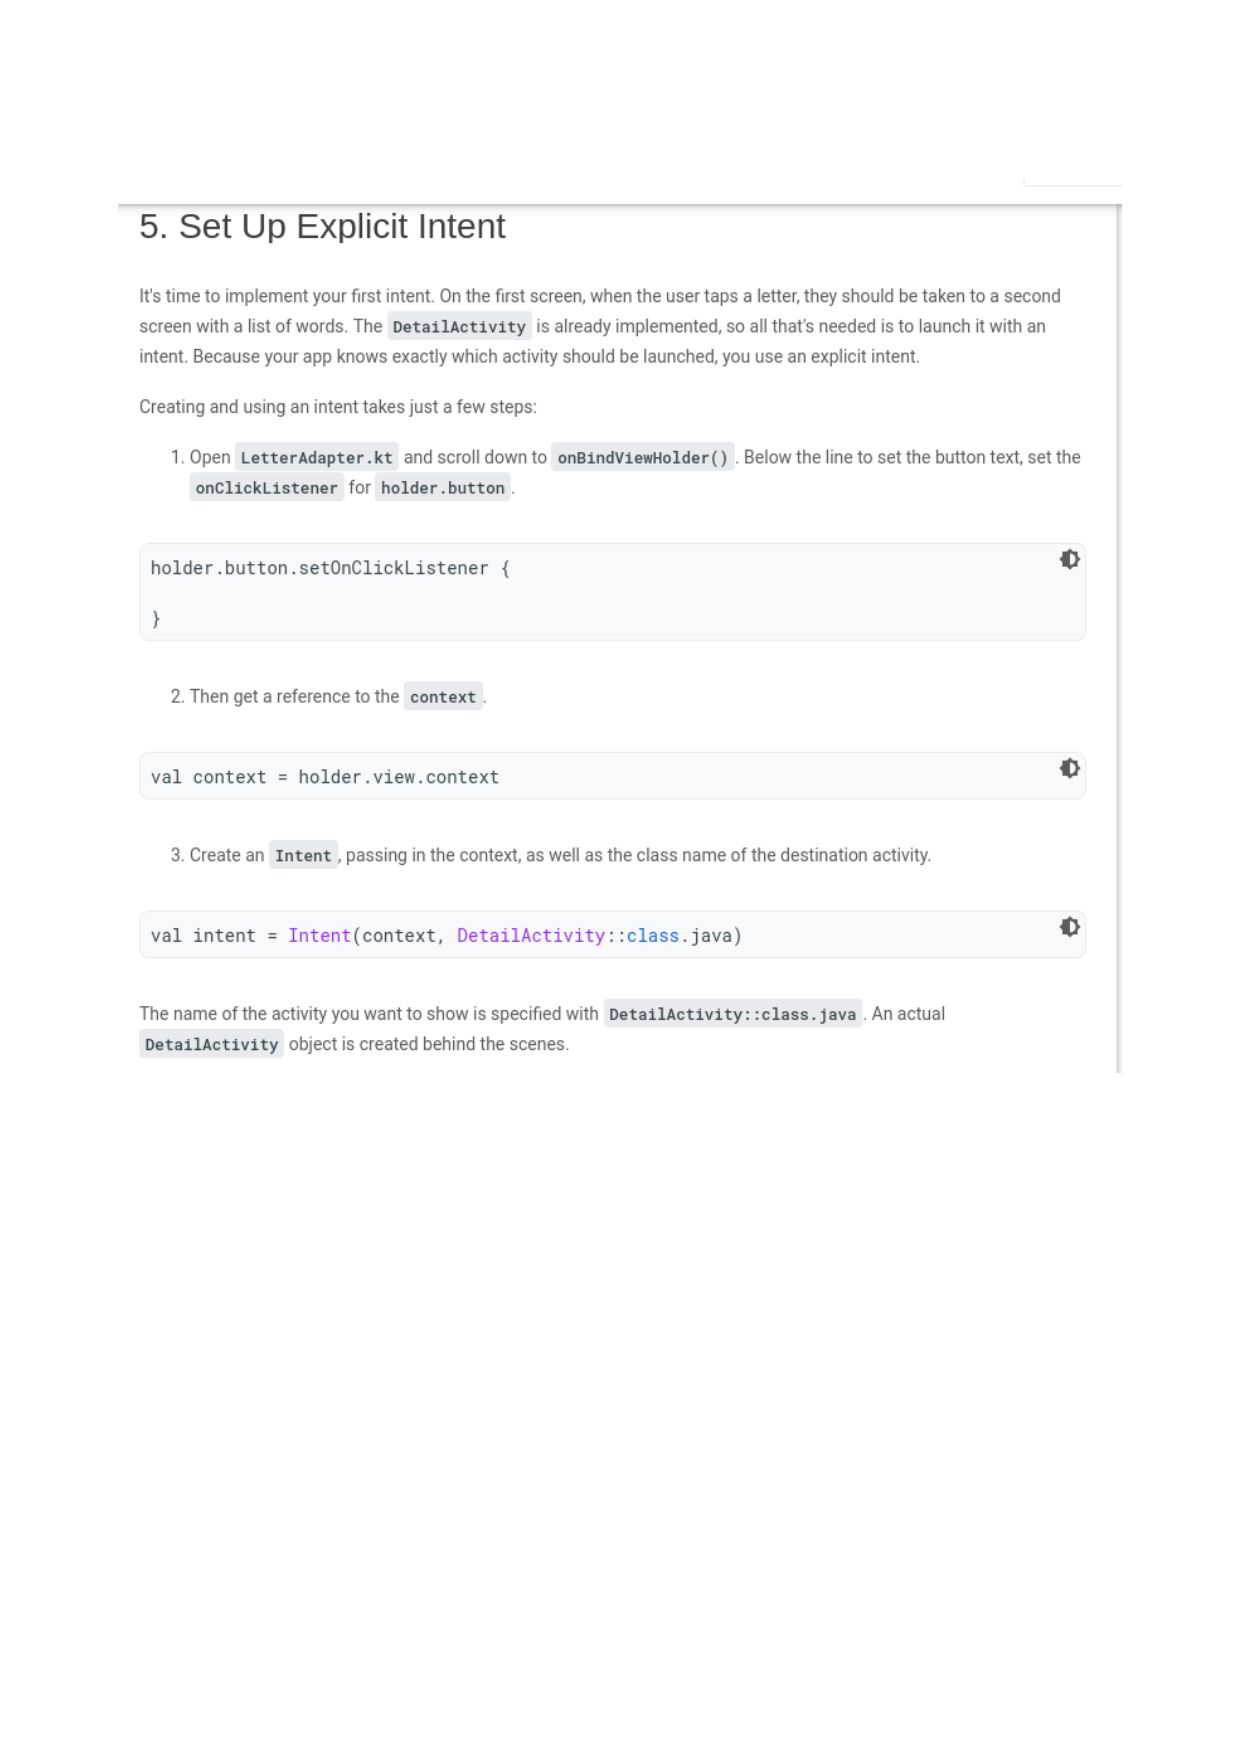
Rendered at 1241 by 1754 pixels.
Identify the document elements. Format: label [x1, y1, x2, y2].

picture [118, 179, 1123, 1073]
